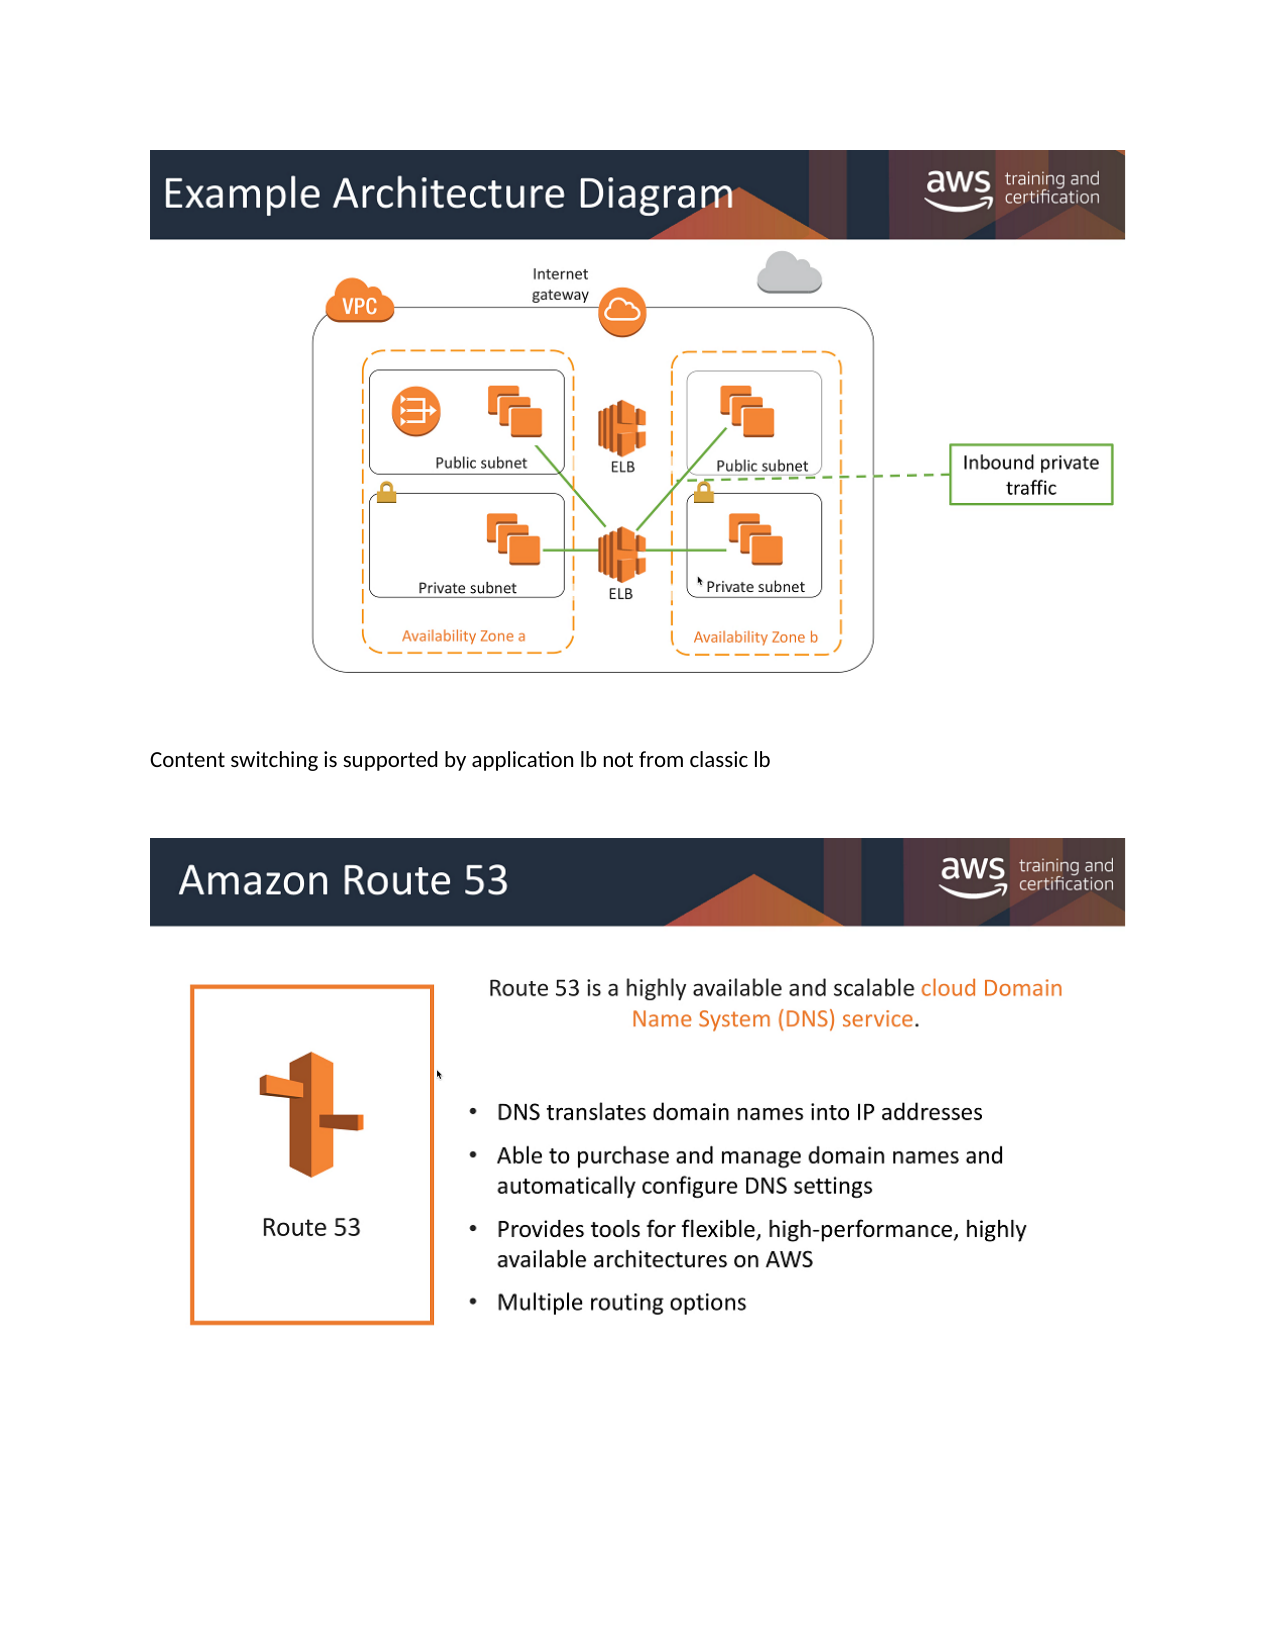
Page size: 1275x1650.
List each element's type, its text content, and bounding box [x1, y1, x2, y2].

text Content switching is supported by application lb not from classic lb [150, 745, 1125, 773]
picture [150, 838, 1125, 1361]
picture [150, 150, 1125, 680]
